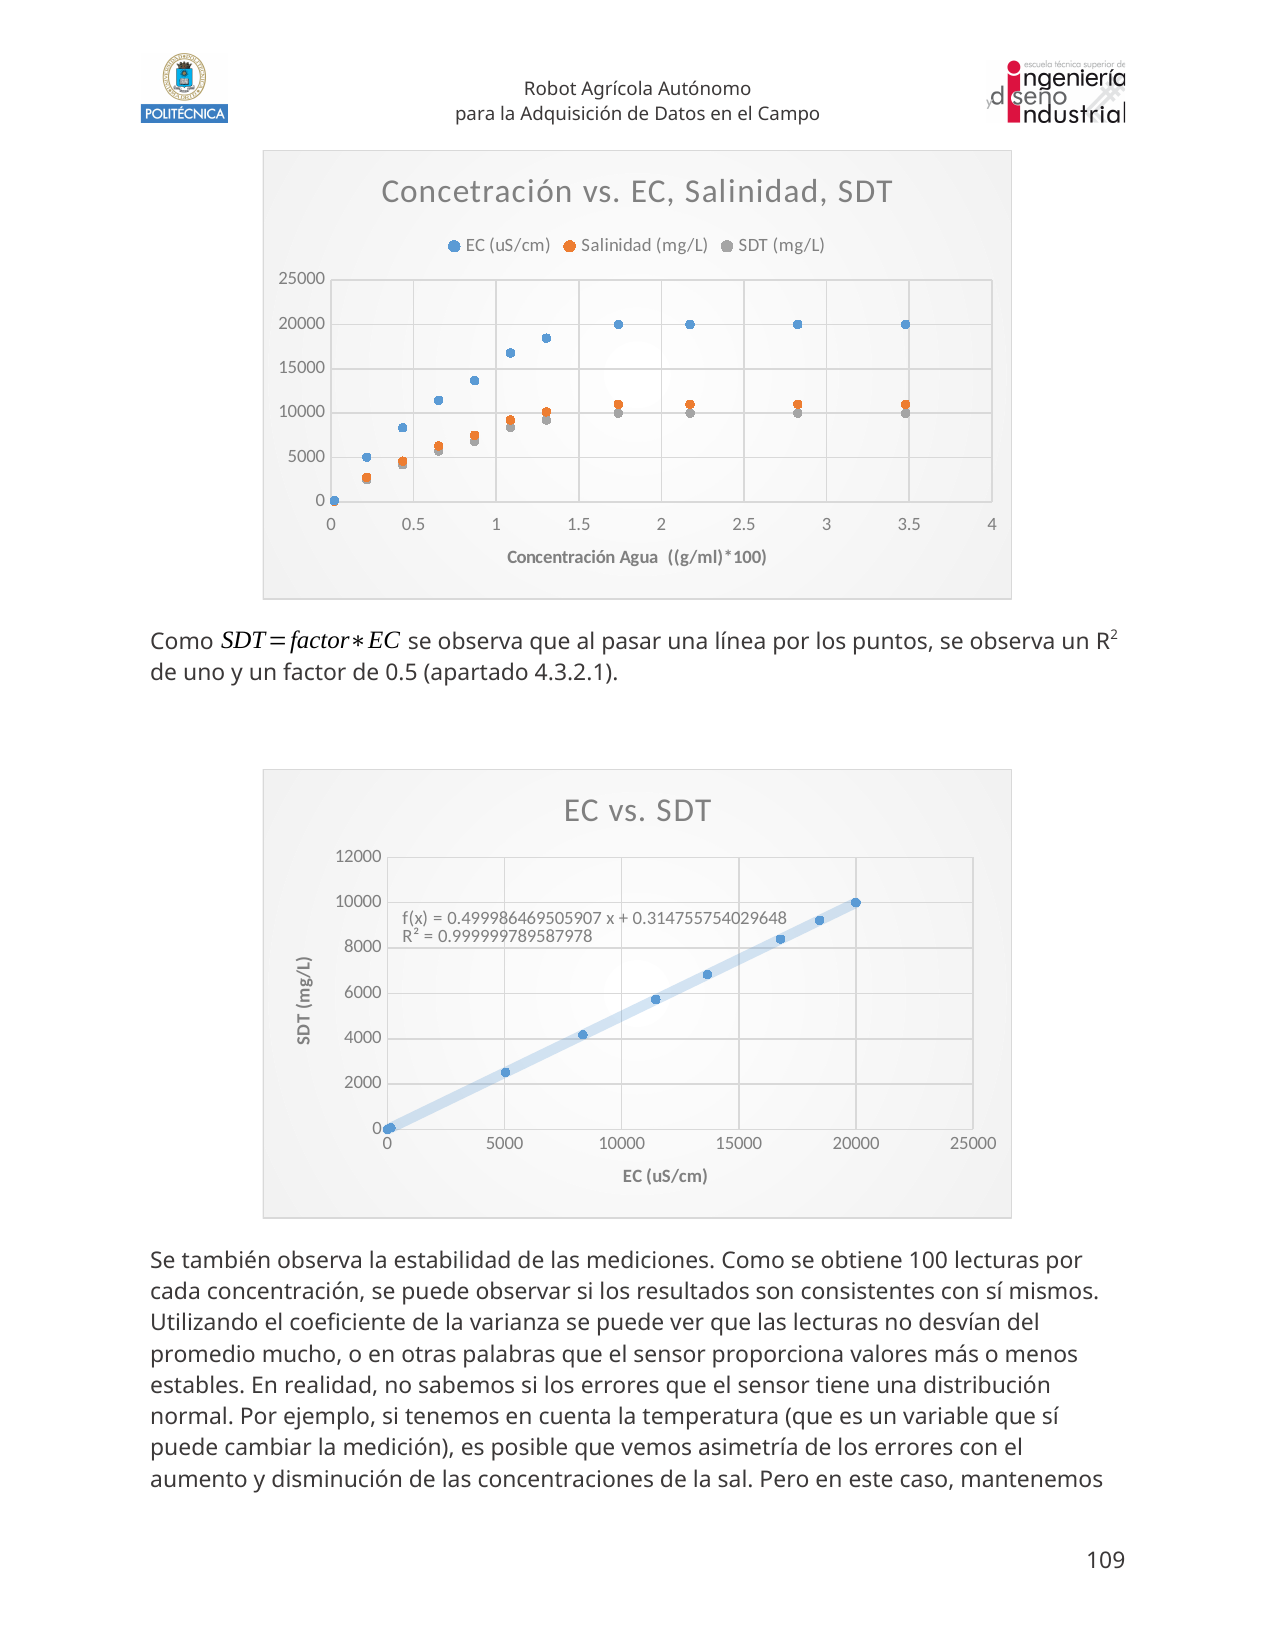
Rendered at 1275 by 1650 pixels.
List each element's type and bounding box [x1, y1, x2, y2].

picture [140, 53, 228, 123]
picture [986, 60, 1125, 123]
